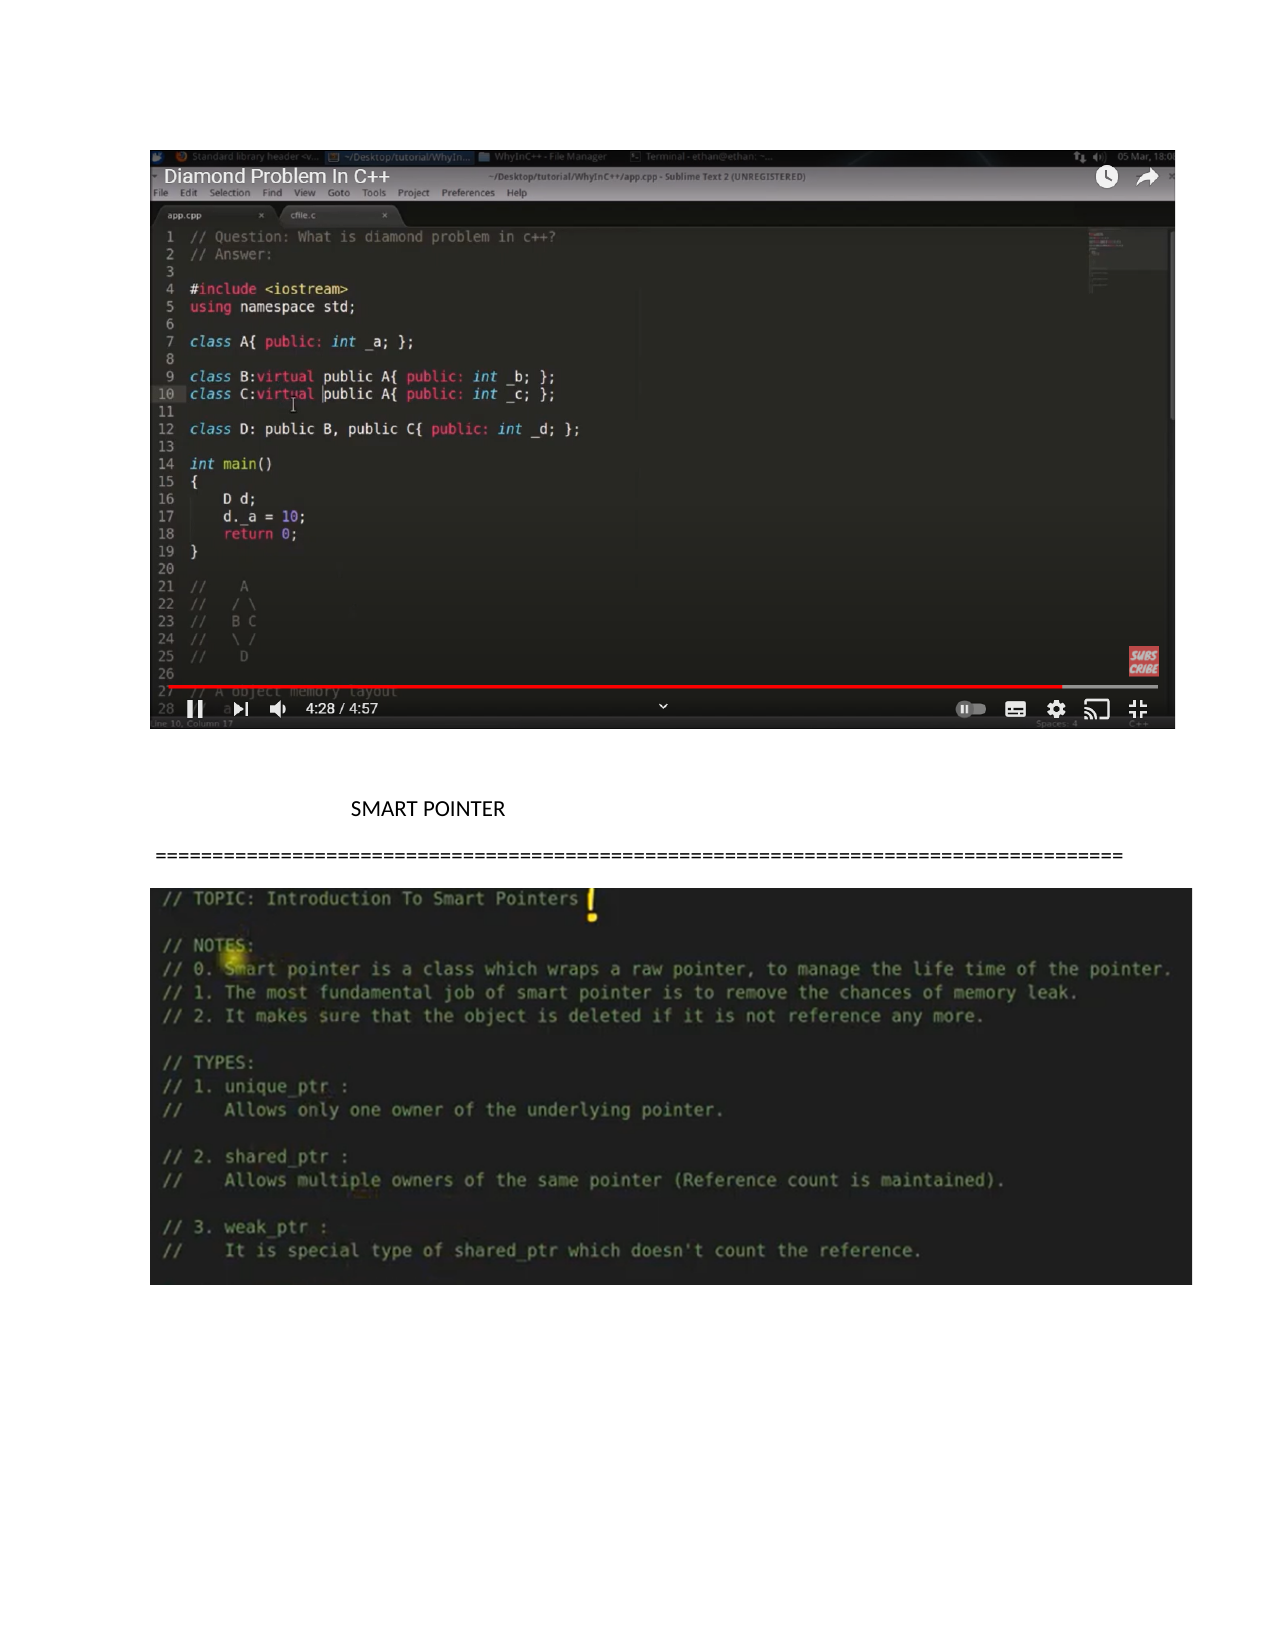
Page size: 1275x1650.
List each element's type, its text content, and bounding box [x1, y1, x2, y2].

picture [150, 888, 1193, 1285]
text SMART POINTER [150, 794, 1125, 823]
text ===================================================================================== [150, 841, 1125, 869]
picture [150, 150, 1175, 729]
